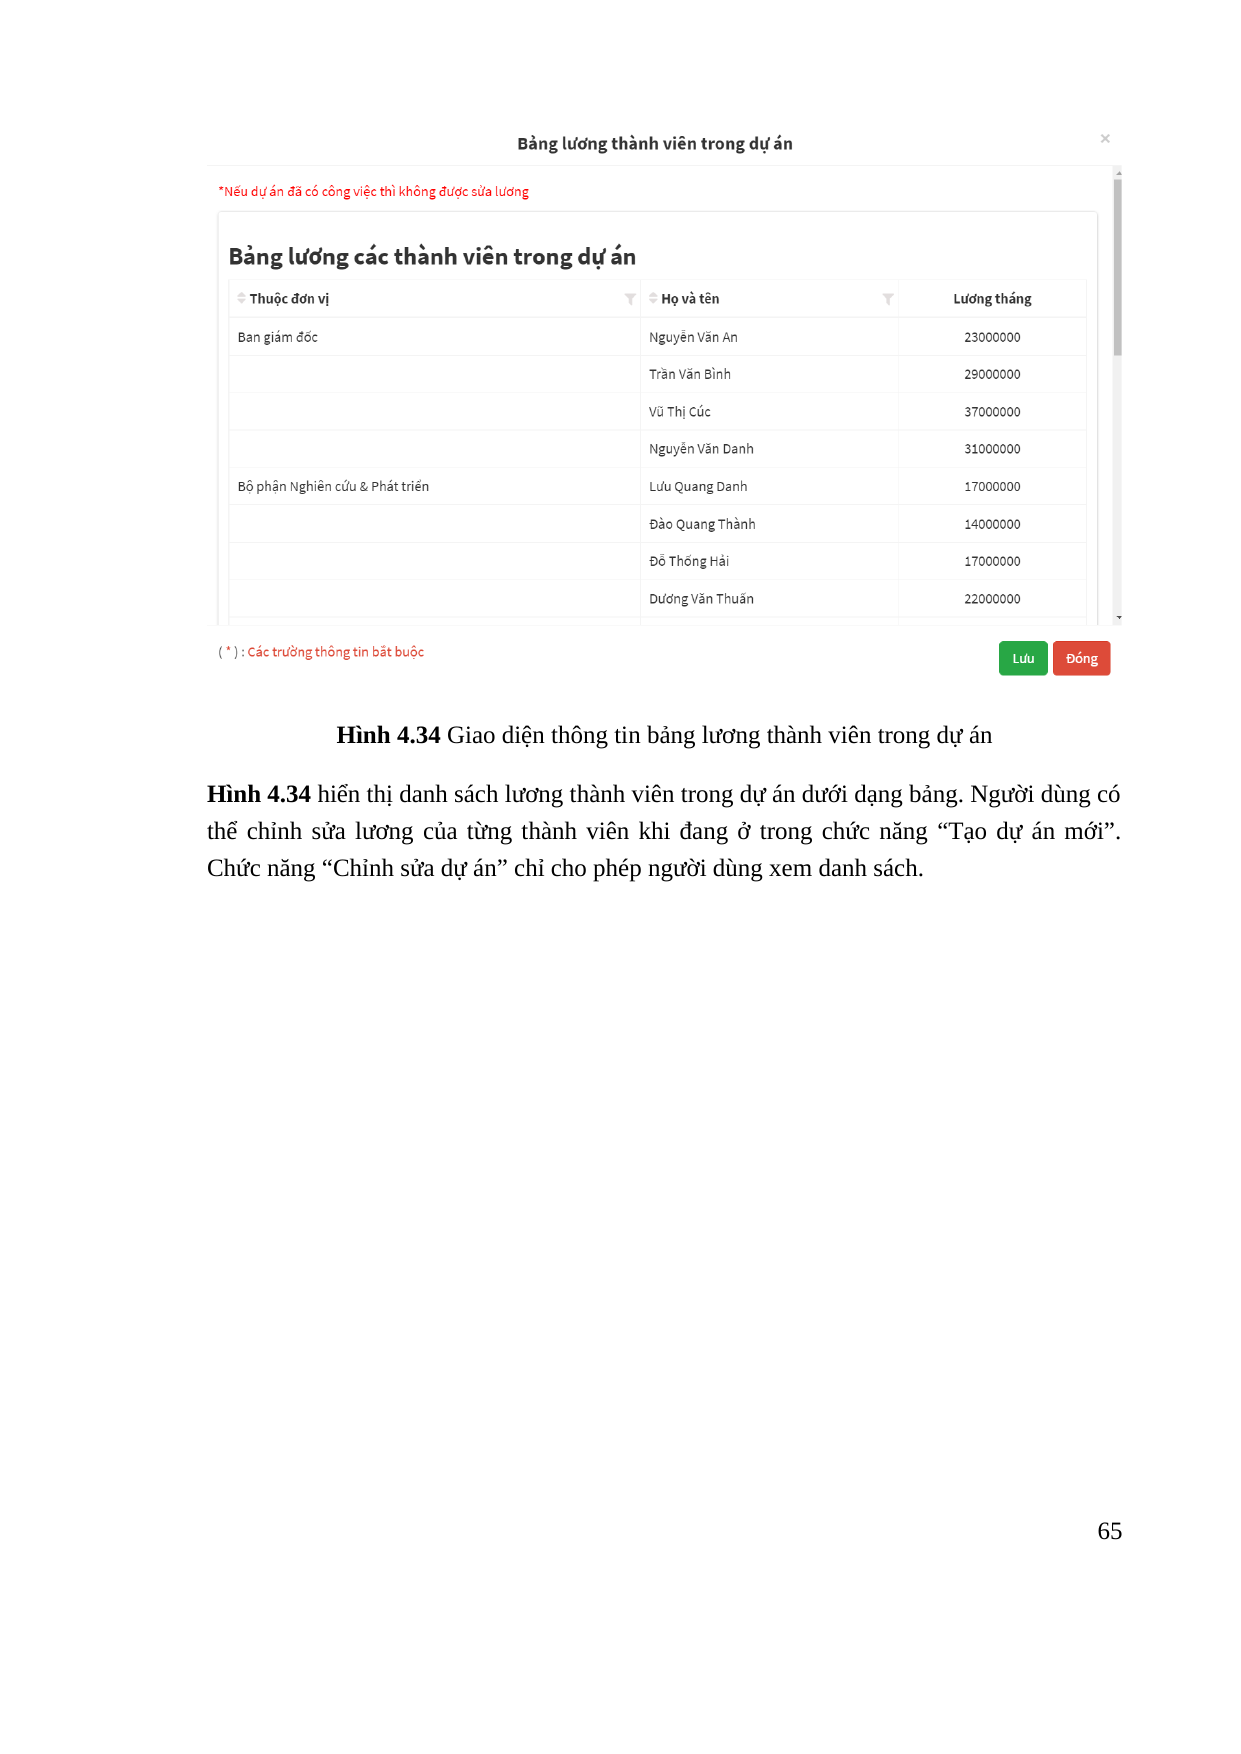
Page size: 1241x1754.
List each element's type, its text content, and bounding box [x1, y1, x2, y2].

picture [207, 118, 1122, 692]
